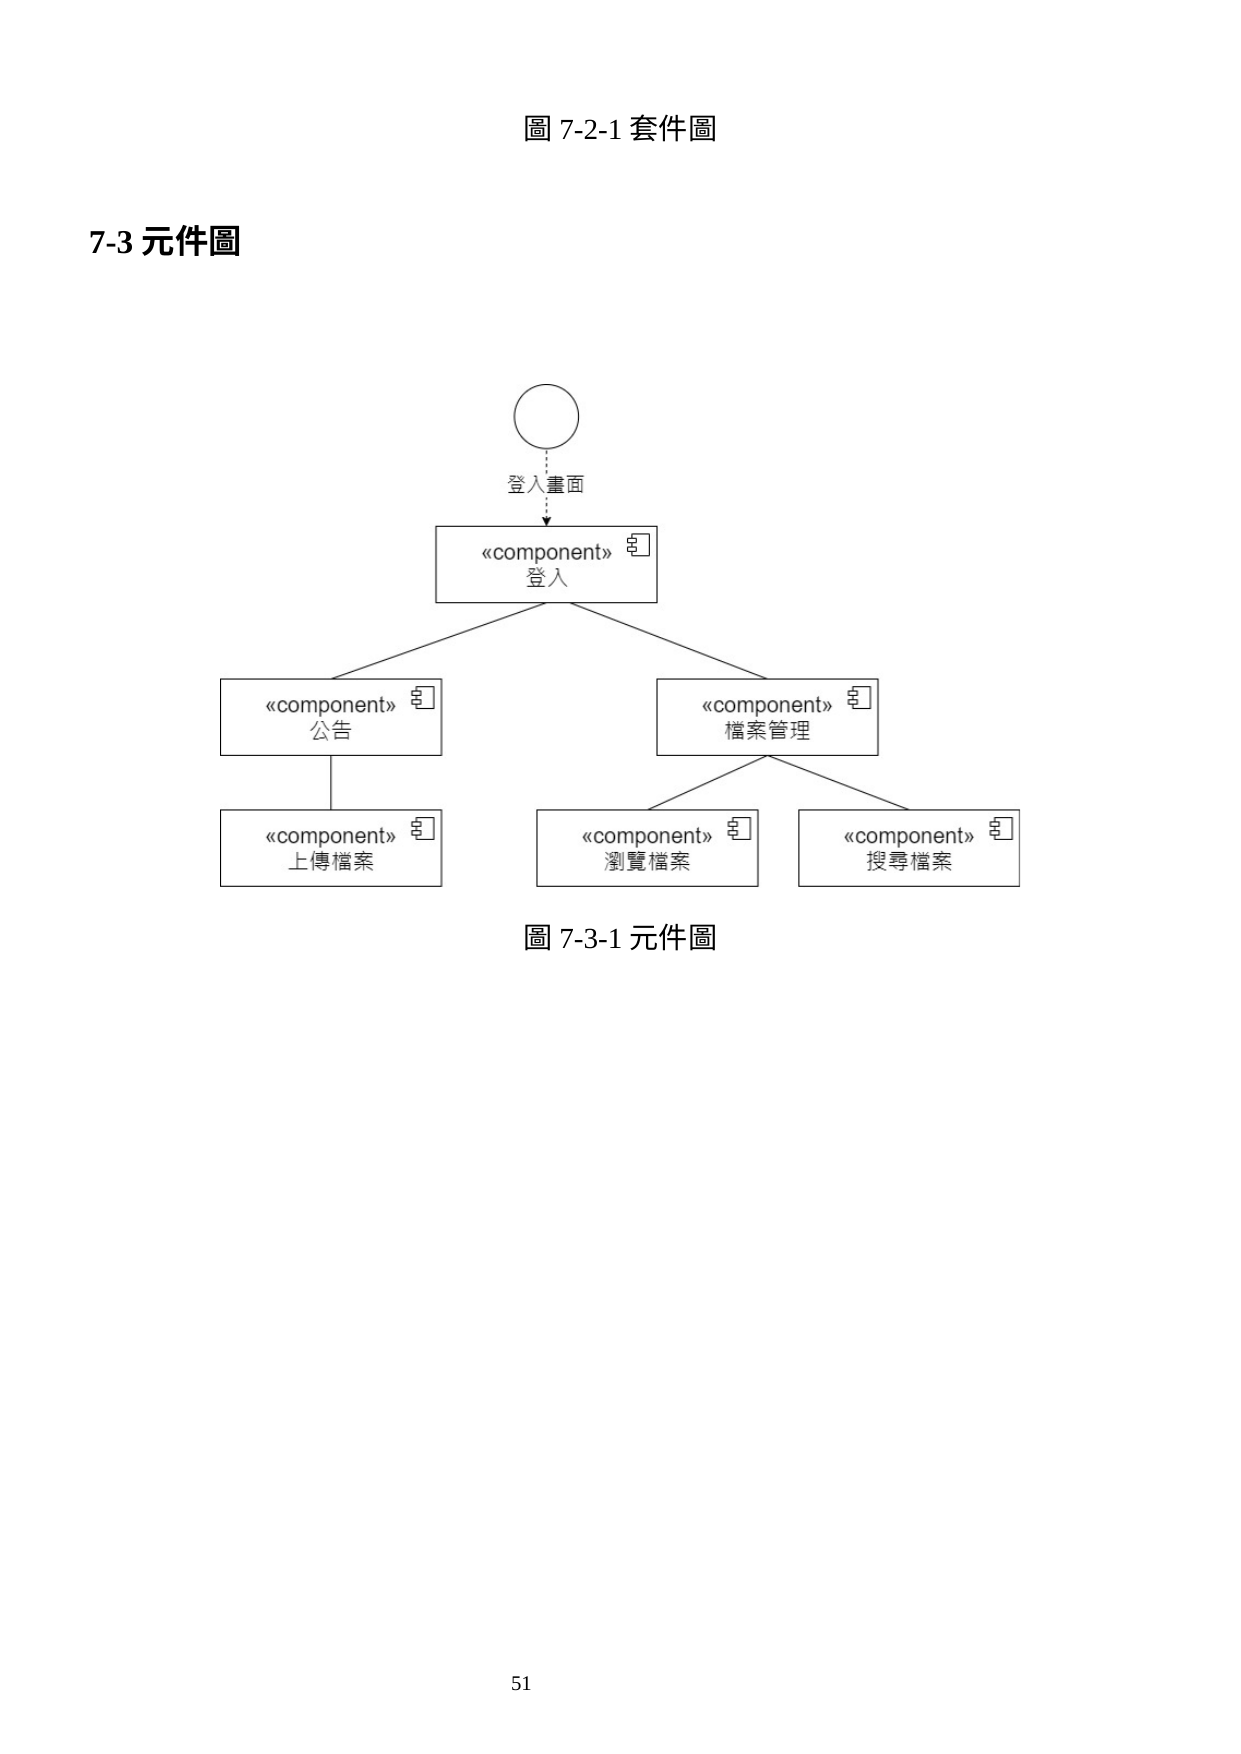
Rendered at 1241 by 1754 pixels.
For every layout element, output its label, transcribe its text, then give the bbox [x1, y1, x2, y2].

picture [220, 384, 1020, 888]
text 圖 7-2-1 套件圖 [89, 89, 1152, 164]
text 圖 7-3-1 元件圖 [89, 898, 1152, 973]
subtitle 7-3 元件圖 [89, 202, 1152, 277]
